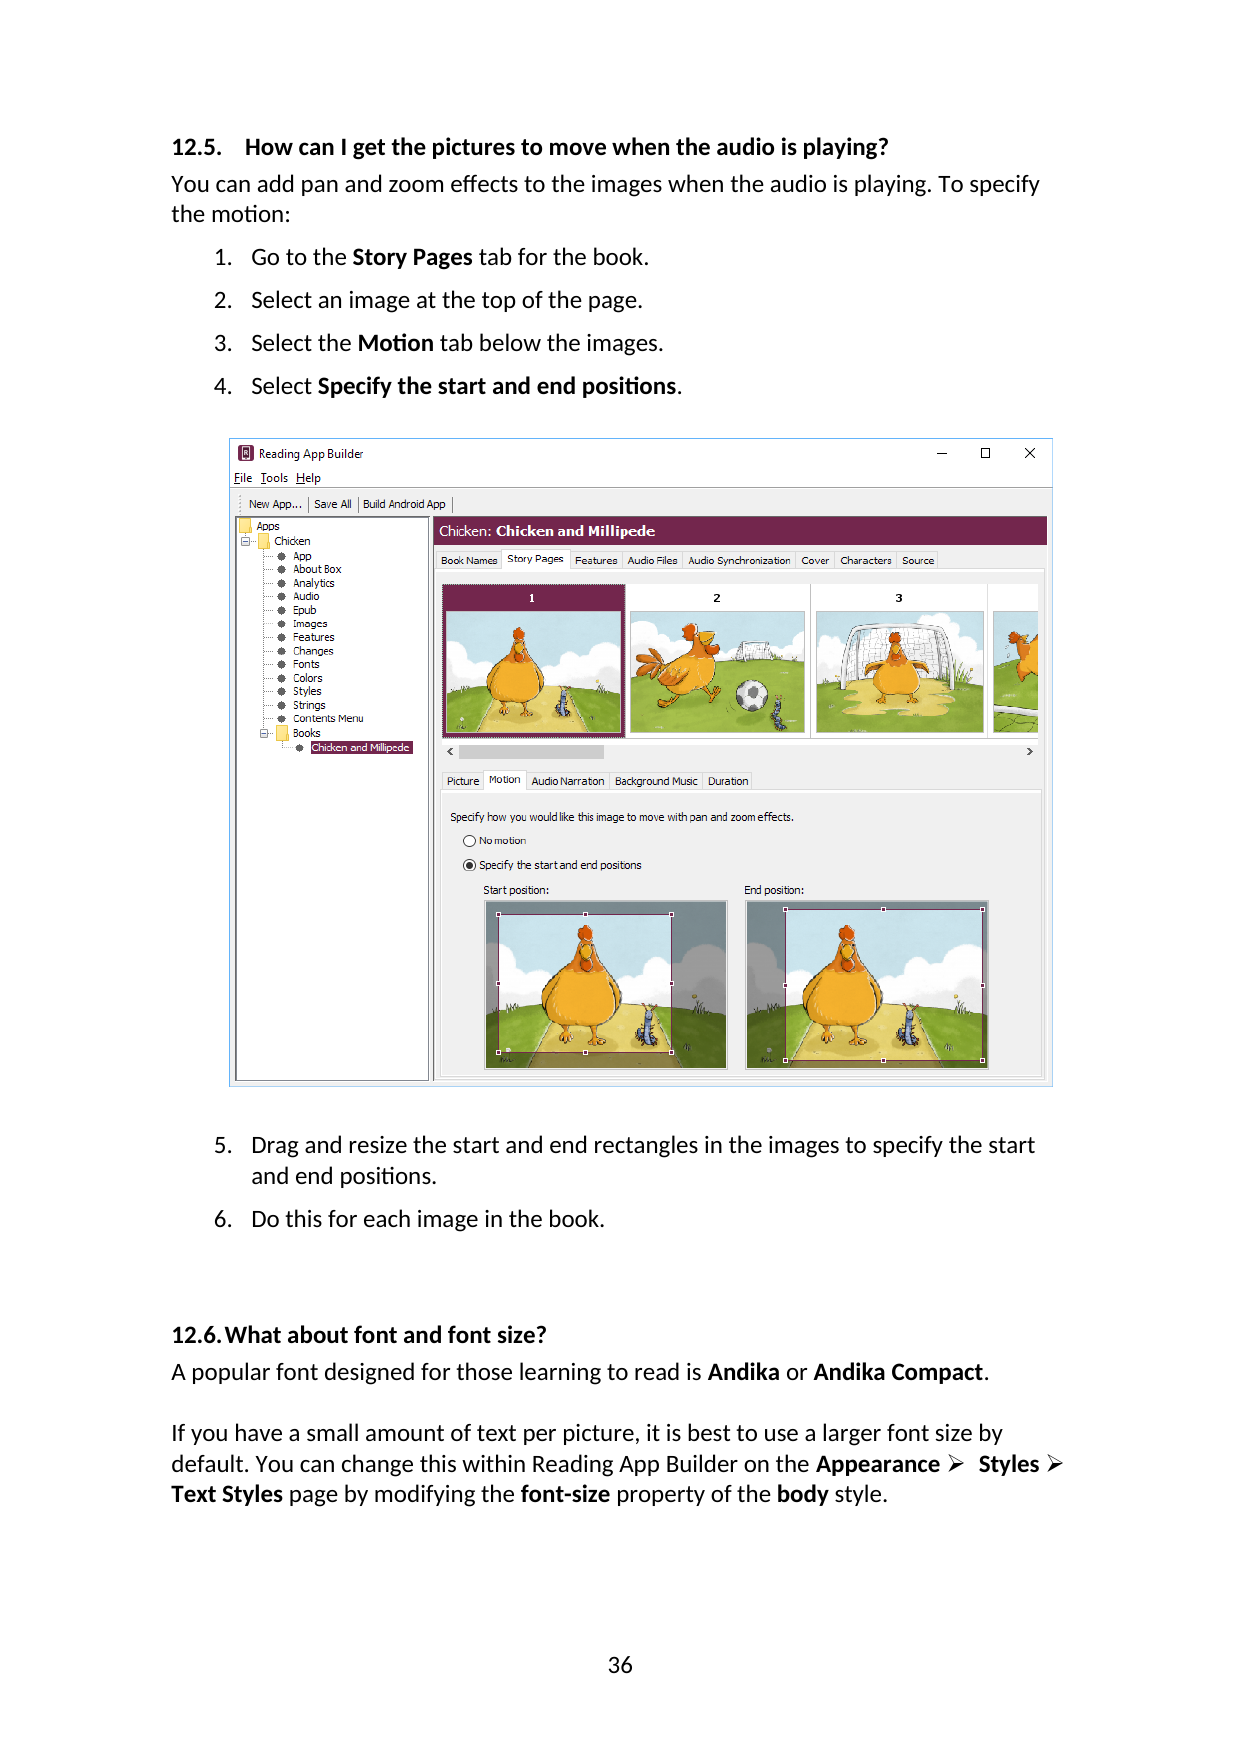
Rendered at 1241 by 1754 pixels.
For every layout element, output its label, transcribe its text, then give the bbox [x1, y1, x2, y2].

text You can add pan and zoom effects to the images when the audio is playing. To specify the motion: [171, 168, 1069, 229]
picture [229, 438, 1053, 1087]
list Select an image at the top of the page. [214, 284, 1069, 315]
list Go to the Story Pages tab for the book. [214, 241, 1069, 272]
subtitle What about font and font size? [171, 1319, 1069, 1350]
text If you have a small amount of text per picture, it is best to use a larger font size by default. You can change this within Reading App Builder on the Appearance Styles Text Styles page by modifying the font-size property of the body style. [171, 1417, 1069, 1509]
list Select the Motion tab below the images. [214, 327, 1069, 358]
text A popular font designed for those learning to read is Andika or Andika Compact. [171, 1356, 1069, 1387]
list Select Specify the start and end positions. [214, 370, 1069, 401]
subtitle How can I get the pictures to move when the audio is playing? [171, 131, 1069, 162]
list Drag and resize the start and end rectangles in the images to specify the start and end positions. [214, 1129, 1069, 1191]
list Do this for each image in the book. [214, 1203, 1069, 1233]
